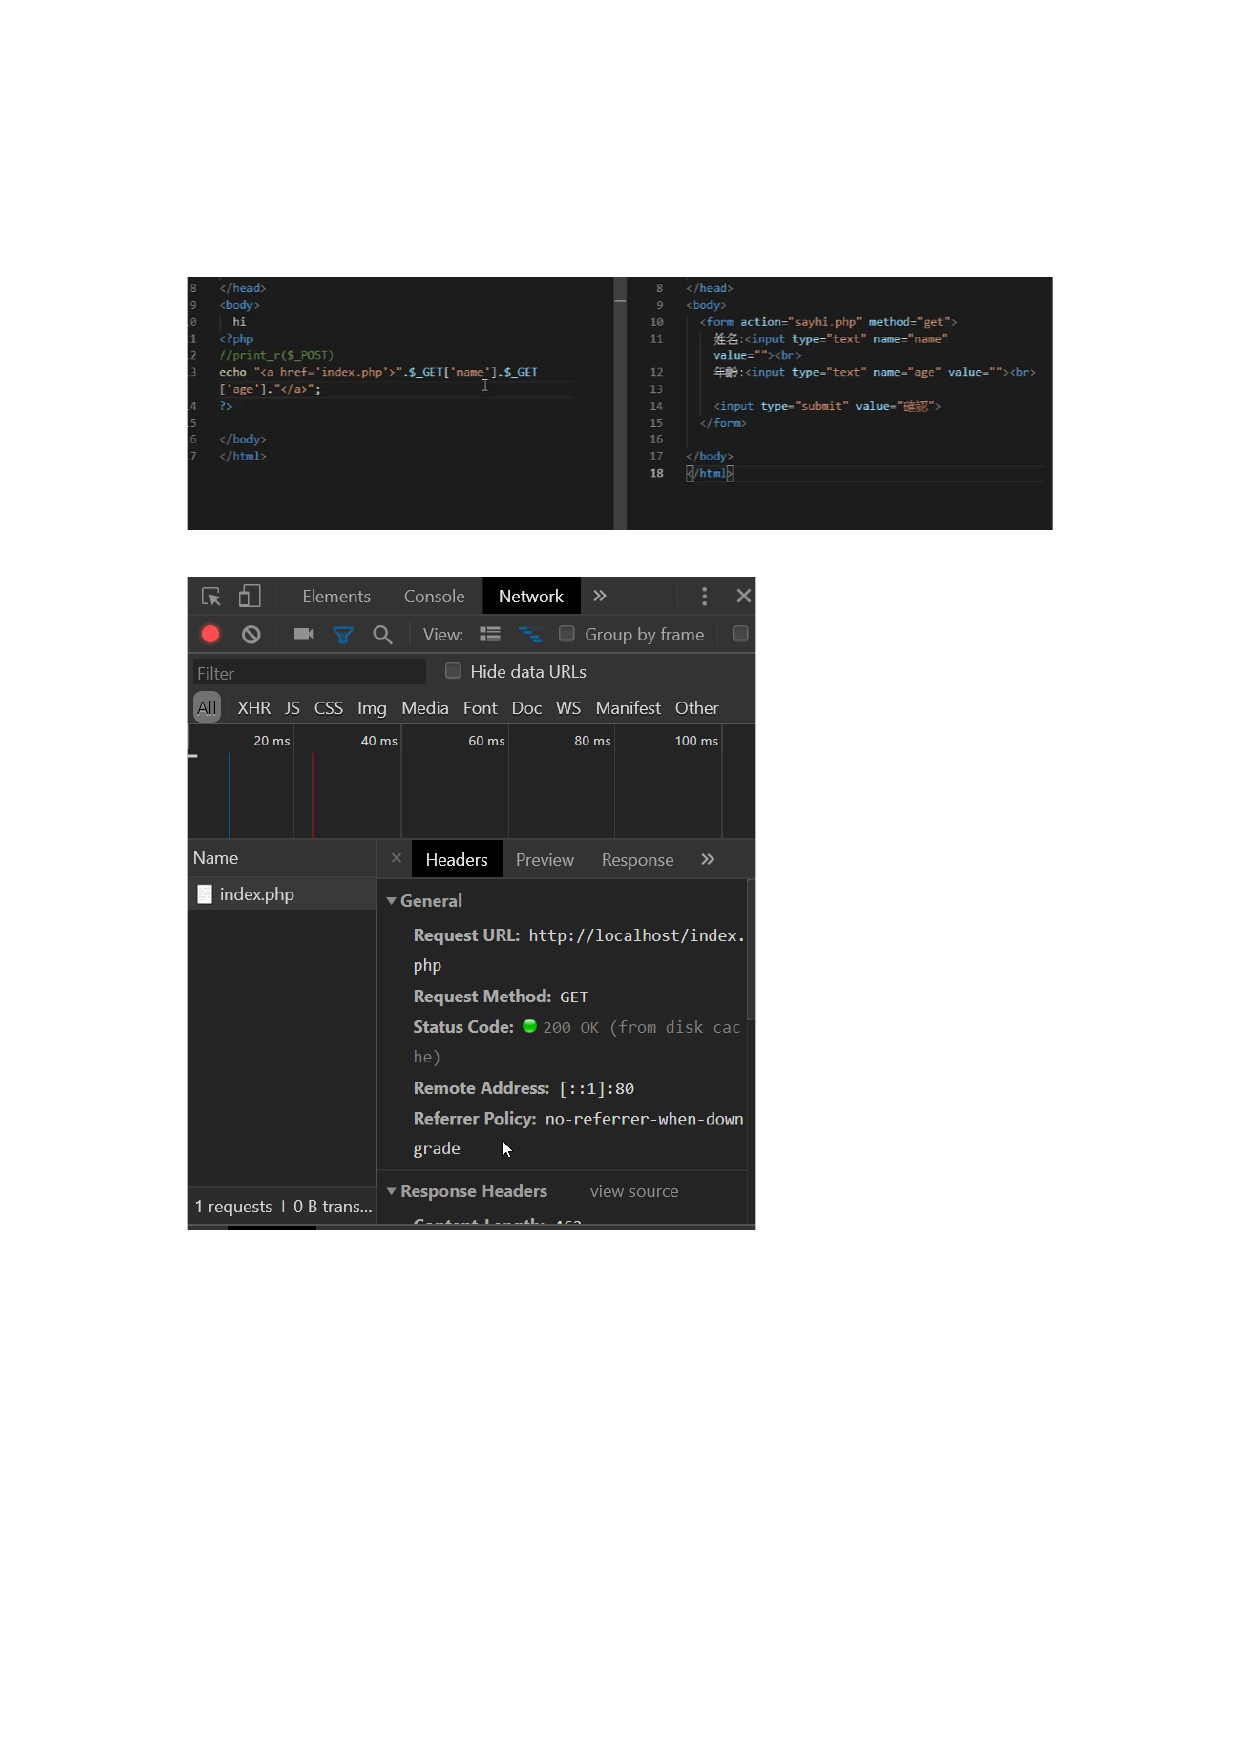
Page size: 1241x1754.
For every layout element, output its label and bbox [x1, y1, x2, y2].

picture [187, 277, 1053, 530]
picture [187, 577, 756, 1230]
